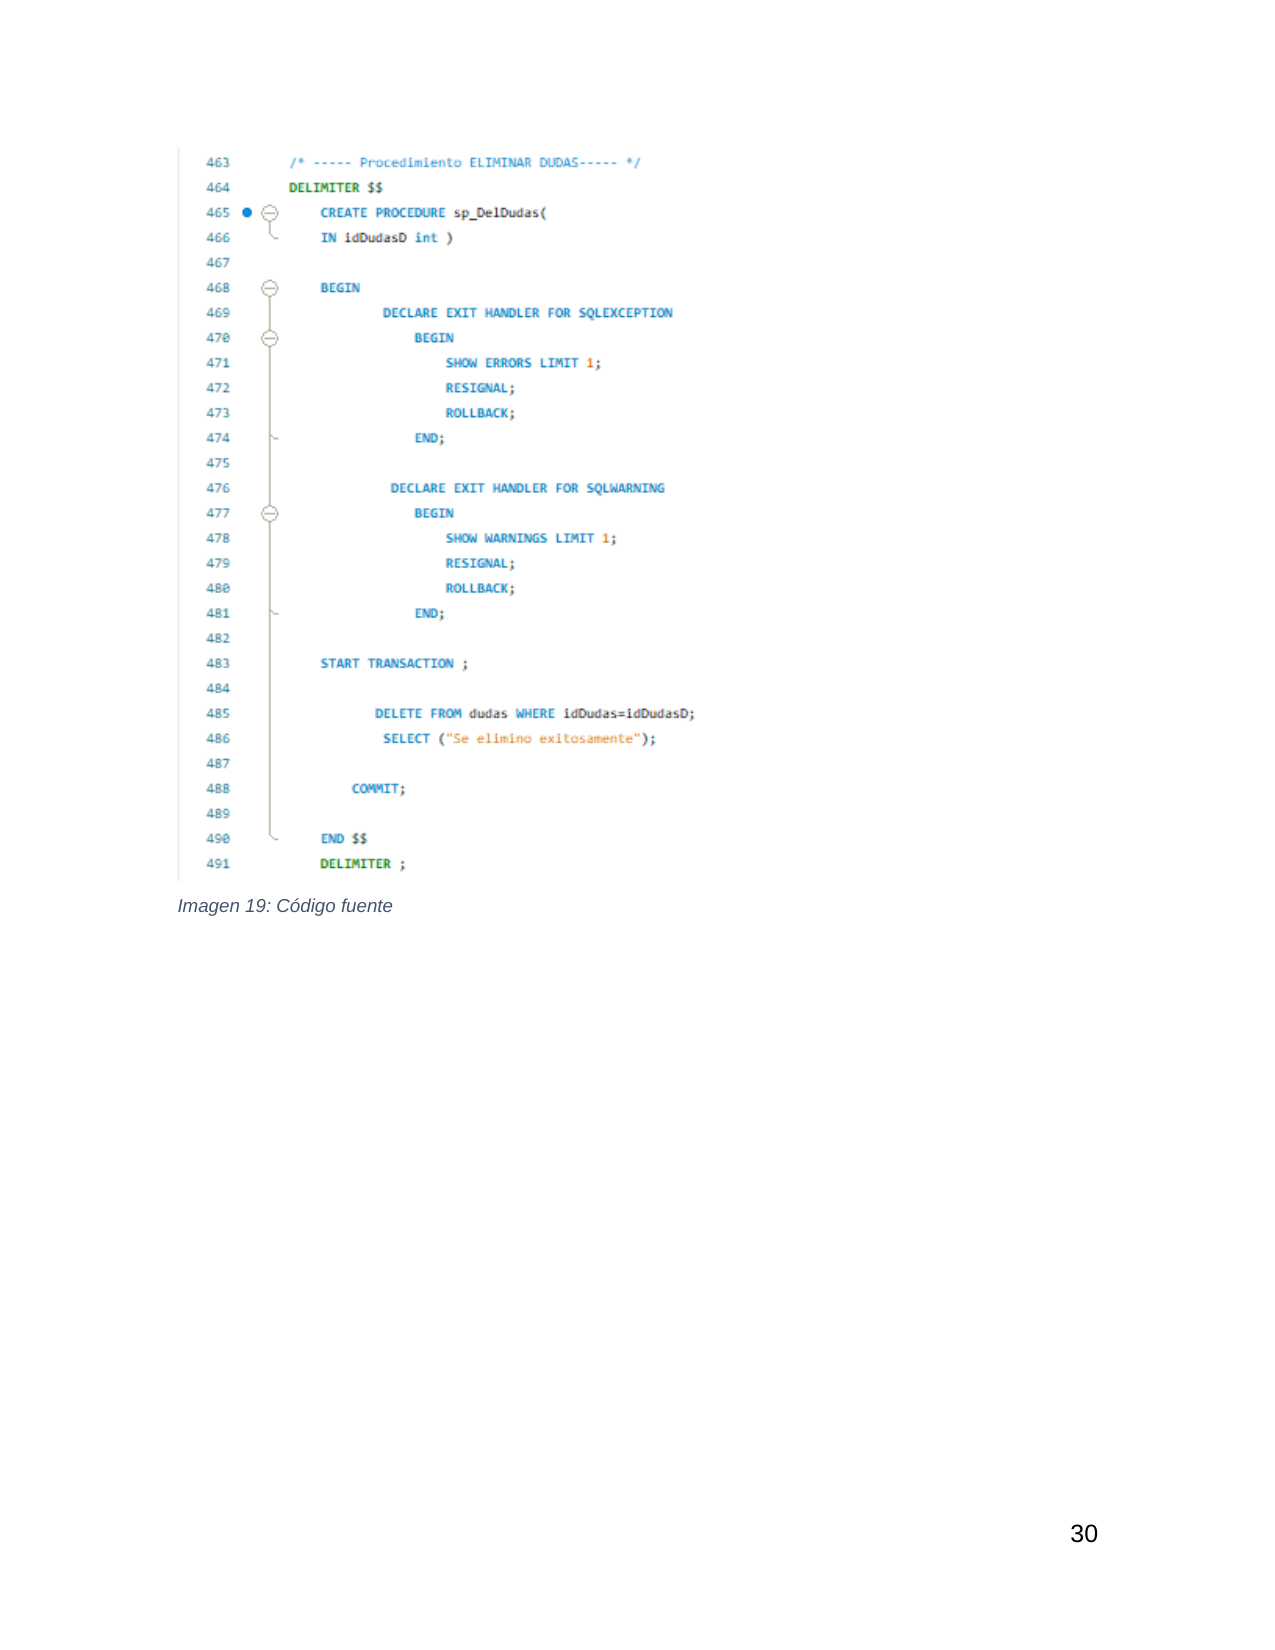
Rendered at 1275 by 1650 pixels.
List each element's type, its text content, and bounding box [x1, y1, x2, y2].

picture [177, 147, 962, 881]
text Imagen 19: Código fuente [177, 895, 1098, 916]
